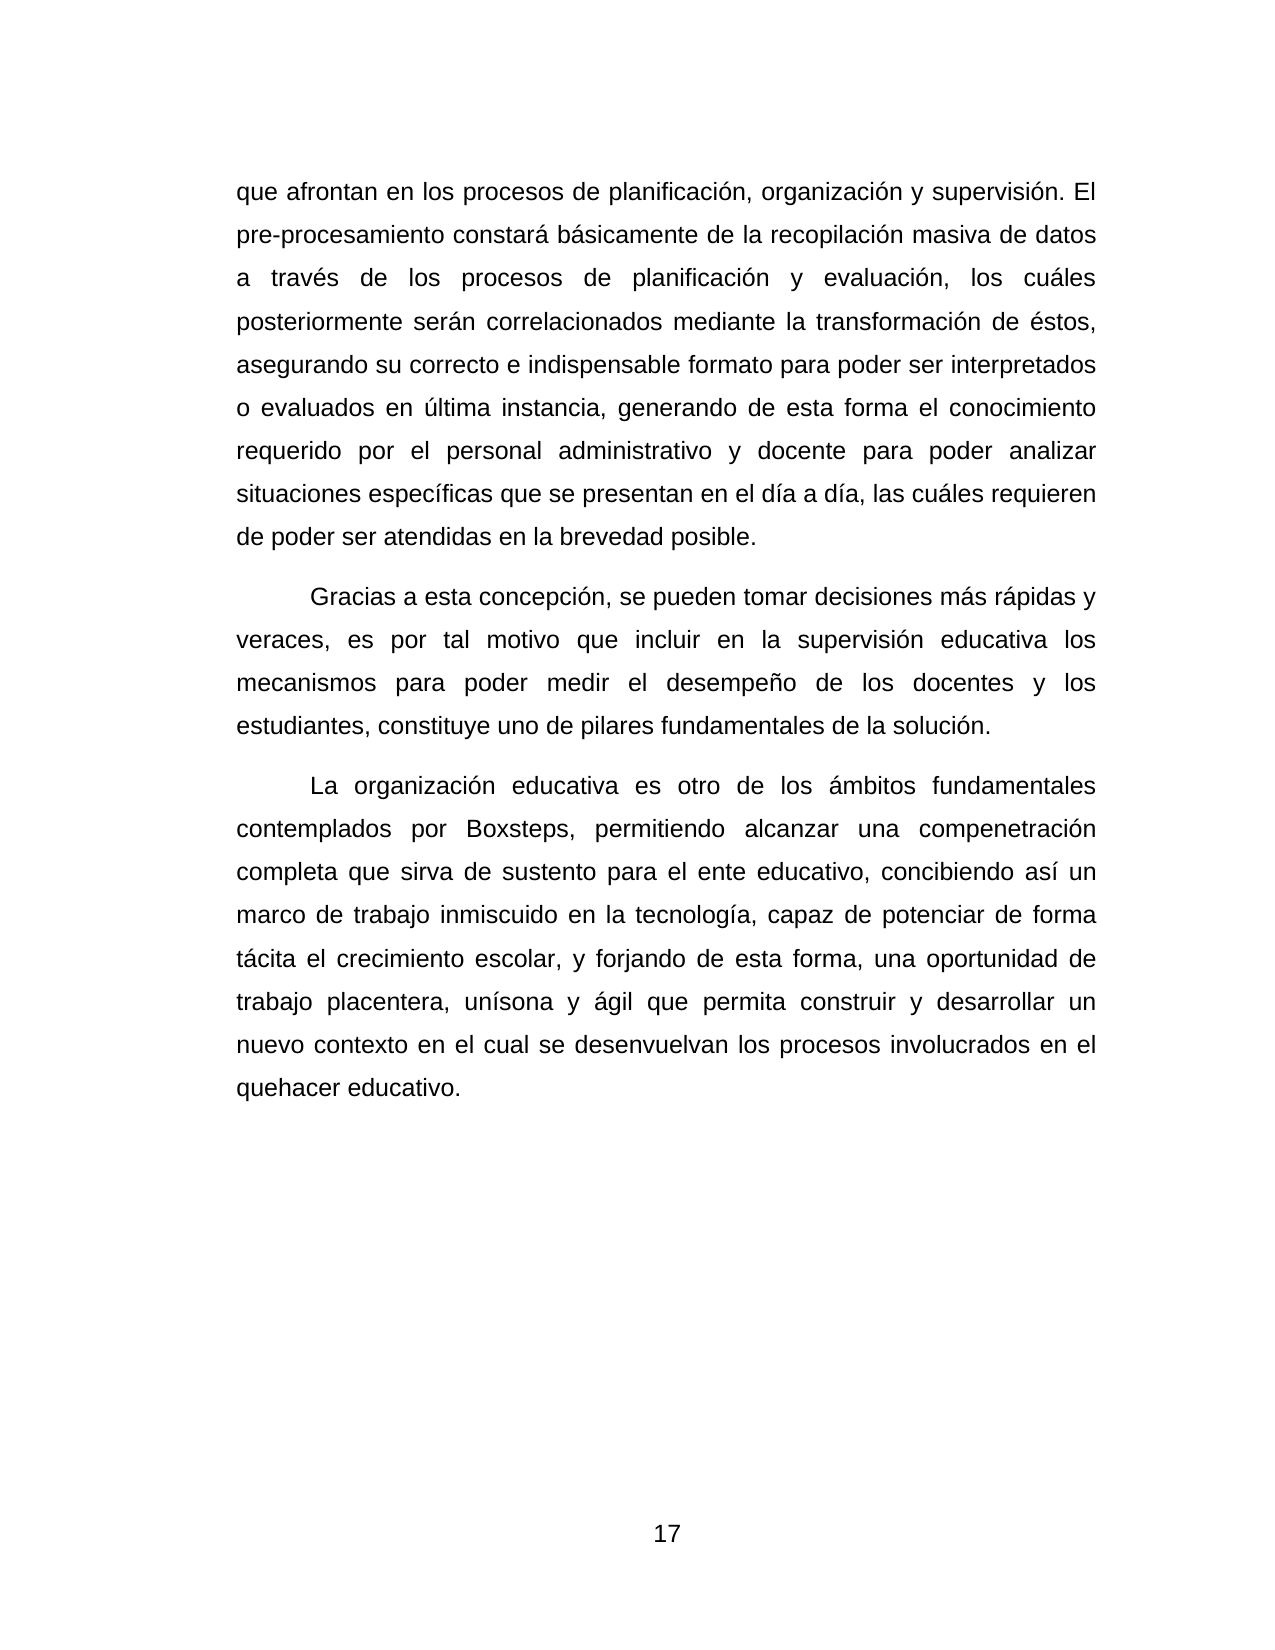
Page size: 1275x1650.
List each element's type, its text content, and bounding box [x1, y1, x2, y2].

text La organización educativa es otro de los ámbitos fundamentales contemplados por Boxsteps, permitiendo alcanzar una compenetración completa que sirva de sustento para el ente educativo, concibiendo así un marco de trabajo inmiscuido en la tecnología, capaz de potenciar de forma tácita el crecimiento escolar, y forjando de esta forma, una oportunidad de trabajo placentera, unísona y ágil que permita construir y desarrollar un nuevo contexto en el cual se desenvuelvan los procesos involucrados en el quehacer educativo. [236, 771, 1098, 1102]
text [236, 177, 1098, 551]
text Gracias a esta concepción, se pueden tomar decisiones más rápidas y veraces, es por tal motivo que incluir en la supervisión educativa los mecanismos para poder medir el desempeño de los docentes y los estudiantes, constituye uno de pilares fundamentales de la solución. [236, 582, 1098, 740]
